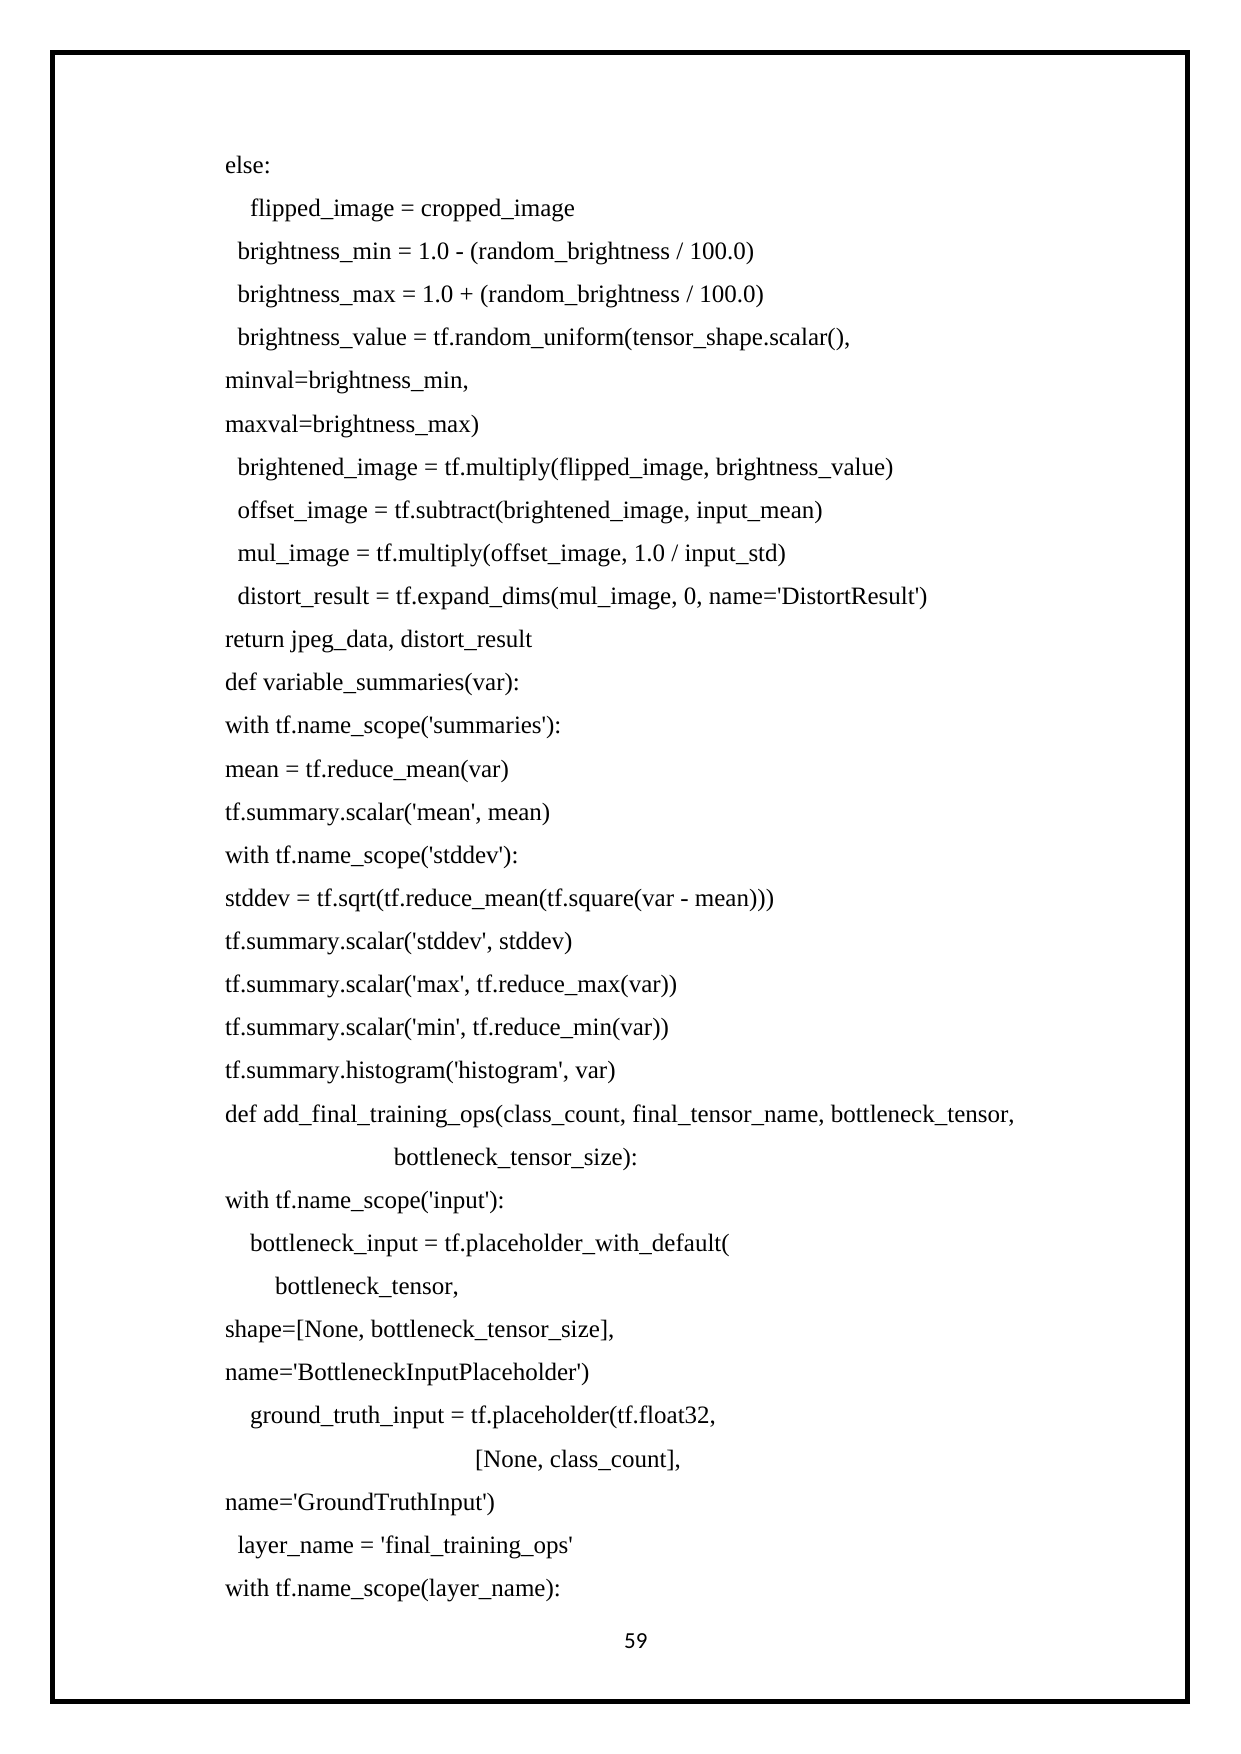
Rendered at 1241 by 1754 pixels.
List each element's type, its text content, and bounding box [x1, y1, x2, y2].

text ground_truth_input = tf.placeholder(tf.float32, [225, 1401, 1087, 1429]
text [None, class_count], [225, 1444, 1087, 1472]
text with tf.name_scope('input'): [225, 1185, 1087, 1214]
text offset_image = tf.subtract(brightened_image, input_mean) [225, 495, 1087, 524]
text return jpeg_data, distort_result [225, 624, 1087, 653]
text bottleneck_tensor, [225, 1271, 1087, 1300]
text else: [225, 150, 1087, 179]
text brightened_image = tf.multiply(flipped_image, brightness_value) [225, 452, 1087, 481]
text bottleneck_tensor_size): [225, 1142, 1087, 1171]
text tf.summary.histogram('histogram', var) [225, 1056, 1087, 1084]
text mean = tf.reduce_mean(var) [225, 754, 1087, 782]
text brightness_value = tf.random_uniform(tensor_shape.scalar(), [225, 322, 1087, 351]
text mul_image = tf.multiply(offset_image, 1.0 / input_std) [225, 538, 1087, 567]
text shape=[None, bottleneck_tensor_size], [225, 1314, 1087, 1343]
text with tf.name_scope('stddev'): [225, 840, 1087, 869]
text bottleneck_input = tf.placeholder_with_default( [225, 1228, 1087, 1257]
text tf.summary.scalar('mean', mean) [225, 797, 1087, 826]
text tf.summary.scalar('stddev', stddev) [225, 926, 1087, 955]
text tf.summary.scalar('min', tf.reduce_min(var)) [225, 1012, 1087, 1041]
text with tf.name_scope('summaries'): [225, 711, 1087, 739]
text tf.summary.scalar('max', tf.reduce_max(var)) [225, 969, 1087, 998]
text flipped_image = cropped_image [225, 193, 1087, 222]
text with tf.name_scope(layer_name): [225, 1573, 1087, 1602]
text distort_result = tf.expand_dims(mul_image, 0, name='DistortResult') [225, 581, 1087, 610]
text minval=brightness_min, [225, 366, 1087, 394]
text name='BottleneckInputPlaceholder') [225, 1357, 1087, 1386]
text name='GroundTruthInput') [225, 1487, 1087, 1516]
text brightness_max = 1.0 + (random_brightness / 100.0) [225, 279, 1087, 308]
text def add_final_training_ops(class_count, final_tensor_name, bottleneck_tensor, [225, 1099, 1087, 1127]
text layer_name = 'final_training_ops' [225, 1530, 1087, 1559]
text maxval=brightness_max) [225, 409, 1087, 437]
text stddev = tf.sqrt(tf.reduce_mean(tf.square(var - mean))) [225, 883, 1087, 912]
text def variable_summaries(var): [225, 667, 1087, 696]
text brightness_min = 1.0 - (random_brightness / 100.0) [225, 236, 1087, 265]
